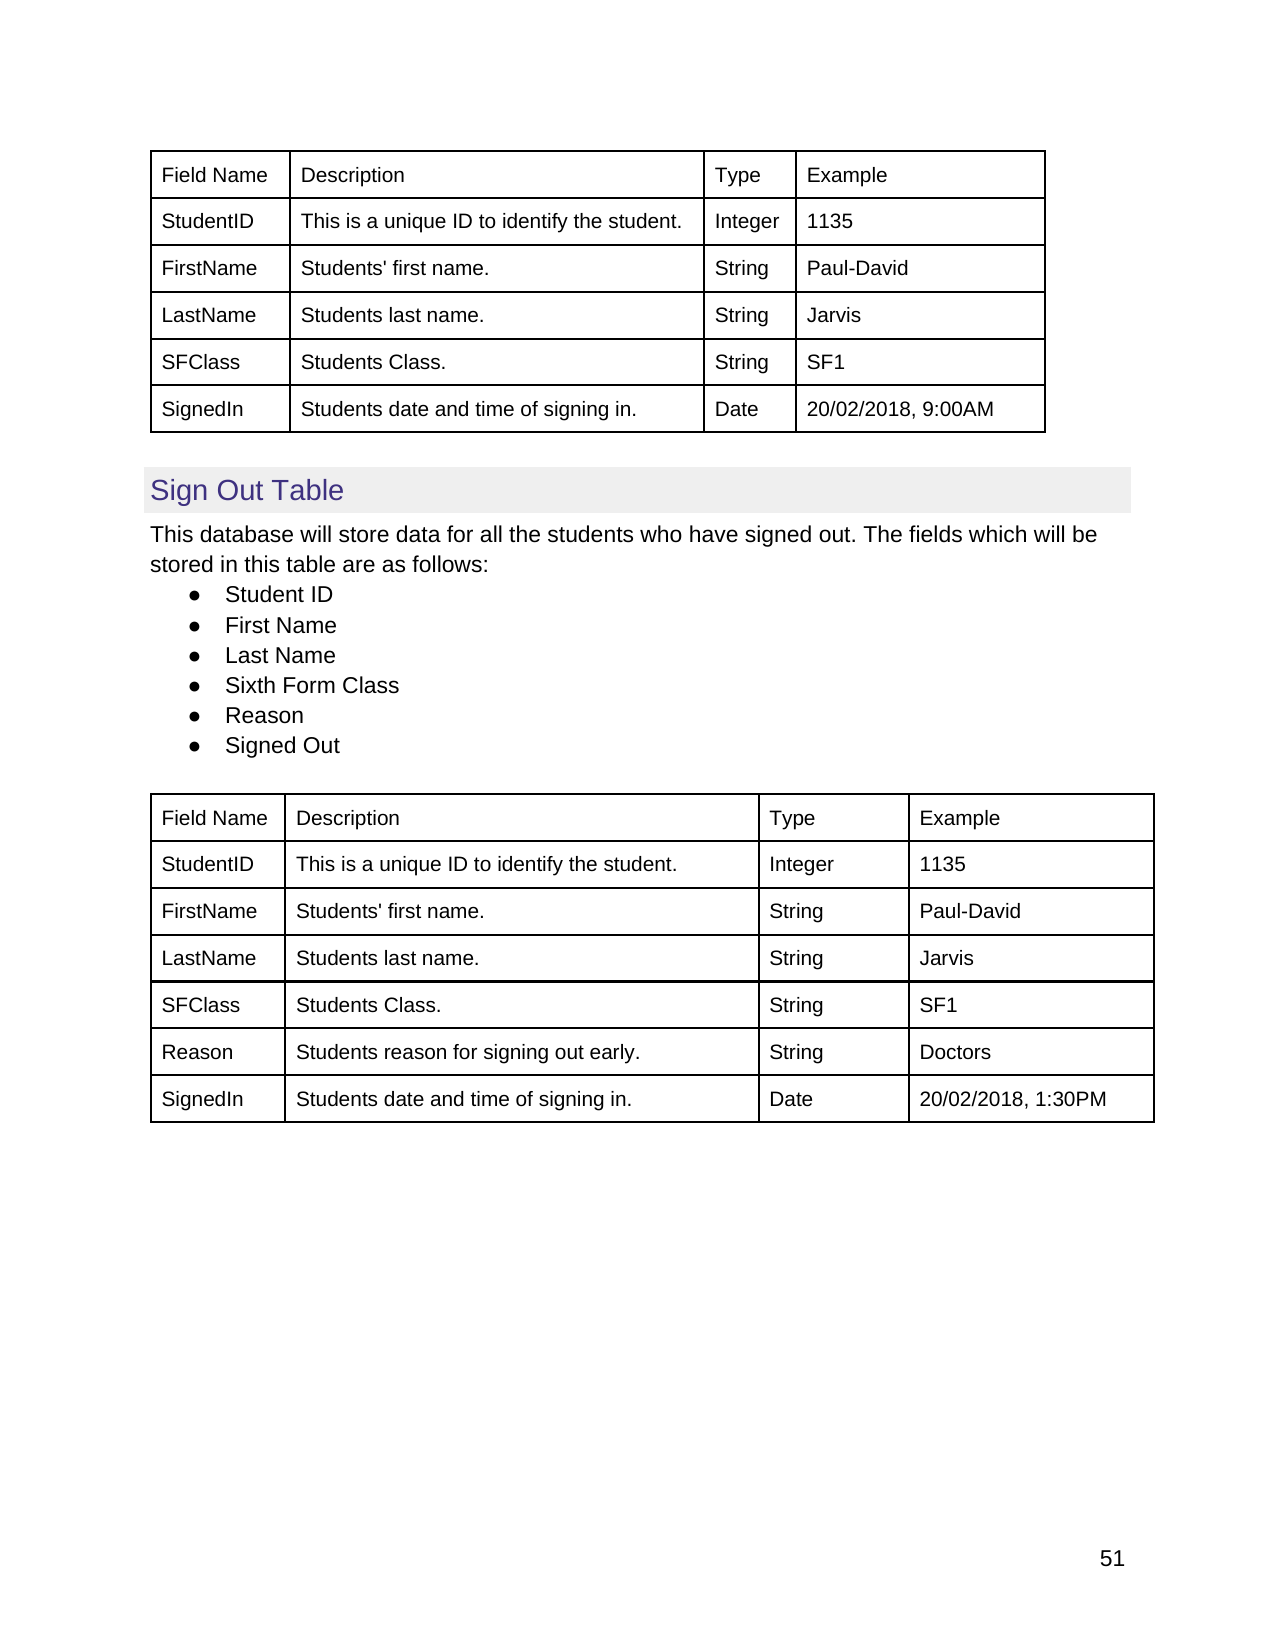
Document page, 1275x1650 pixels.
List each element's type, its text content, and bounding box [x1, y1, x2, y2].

table_header Description [291, 152, 703, 197]
subtitle Sign Out Table [146, 469, 1129, 511]
table_cell Students' first name. [291, 246, 703, 291]
table_cell FirstName [152, 889, 284, 933]
table_header Description [286, 795, 758, 840]
table_header Field Name [152, 795, 284, 840]
list Student ID [187, 581, 1125, 608]
table_cell Jarvis [797, 293, 1044, 337]
list Sixth Form Class [187, 672, 1125, 698]
table_cell Date [705, 386, 795, 431]
table_cell SF1 [797, 340, 1044, 384]
table_cell SF1 [910, 983, 1153, 1027]
table_cell Jarvis [910, 936, 1153, 980]
text This database will store data for all the students who have signed out. The fields which will be stored in this table are as follows: [150, 521, 1125, 578]
table_header Type [760, 795, 908, 840]
table_cell Integer [705, 199, 795, 244]
table_cell String [760, 889, 908, 933]
table_cell LastName [152, 936, 284, 980]
table_cell 20/02/2018, 1:30PM [910, 1076, 1153, 1121]
list Signed Out [187, 732, 1125, 759]
table_cell This is a unique ID to identify the student. [291, 199, 703, 244]
table_cell Students Class. [286, 983, 758, 1027]
table_cell StudentID [152, 199, 289, 244]
table_cell FirstName [152, 246, 289, 291]
table_cell LastName [152, 293, 289, 337]
table_cell Students' first name. [286, 889, 758, 933]
table_cell SFClass [152, 340, 289, 384]
table_cell 1135 [910, 842, 1153, 887]
table_header Field Name [152, 152, 289, 197]
table_cell 20/02/2018, 9:00AM [797, 386, 1044, 431]
table_cell Students date and time of signing in. [291, 386, 703, 431]
table_cell String [705, 246, 795, 291]
table_cell Students Class. [291, 340, 703, 384]
list First Name [187, 612, 1125, 638]
table_cell SFClass [152, 983, 284, 1027]
table_cell Students date and time of signing in. [286, 1076, 758, 1121]
table_cell String [760, 983, 908, 1027]
table_cell String [705, 293, 795, 337]
table_cell SignedIn [152, 386, 289, 431]
table_cell Paul-David [910, 889, 1153, 933]
table_cell Integer [760, 842, 908, 887]
table_cell Paul-David [797, 246, 1044, 291]
table_cell String [705, 340, 795, 384]
table_cell String [760, 936, 908, 980]
table_cell This is a unique ID to identify the student. [286, 842, 758, 887]
list Last Name [187, 642, 1125, 668]
table_cell SignedIn [152, 1076, 284, 1121]
table_header Type [705, 152, 795, 197]
table_cell Date [760, 1076, 908, 1121]
table_cell String [760, 1029, 908, 1074]
table_header Example [797, 152, 1044, 197]
table_cell Students reason for signing out early. [286, 1029, 758, 1074]
table_header Example [910, 795, 1153, 840]
table_cell Students last name. [291, 293, 703, 337]
table_cell 1135 [797, 199, 1044, 244]
list Reason [187, 702, 1125, 729]
table_cell Students last name. [286, 936, 758, 980]
table_cell Reason [152, 1029, 284, 1074]
table_cell StudentID [152, 842, 284, 887]
table_cell Doctors [910, 1029, 1153, 1074]
